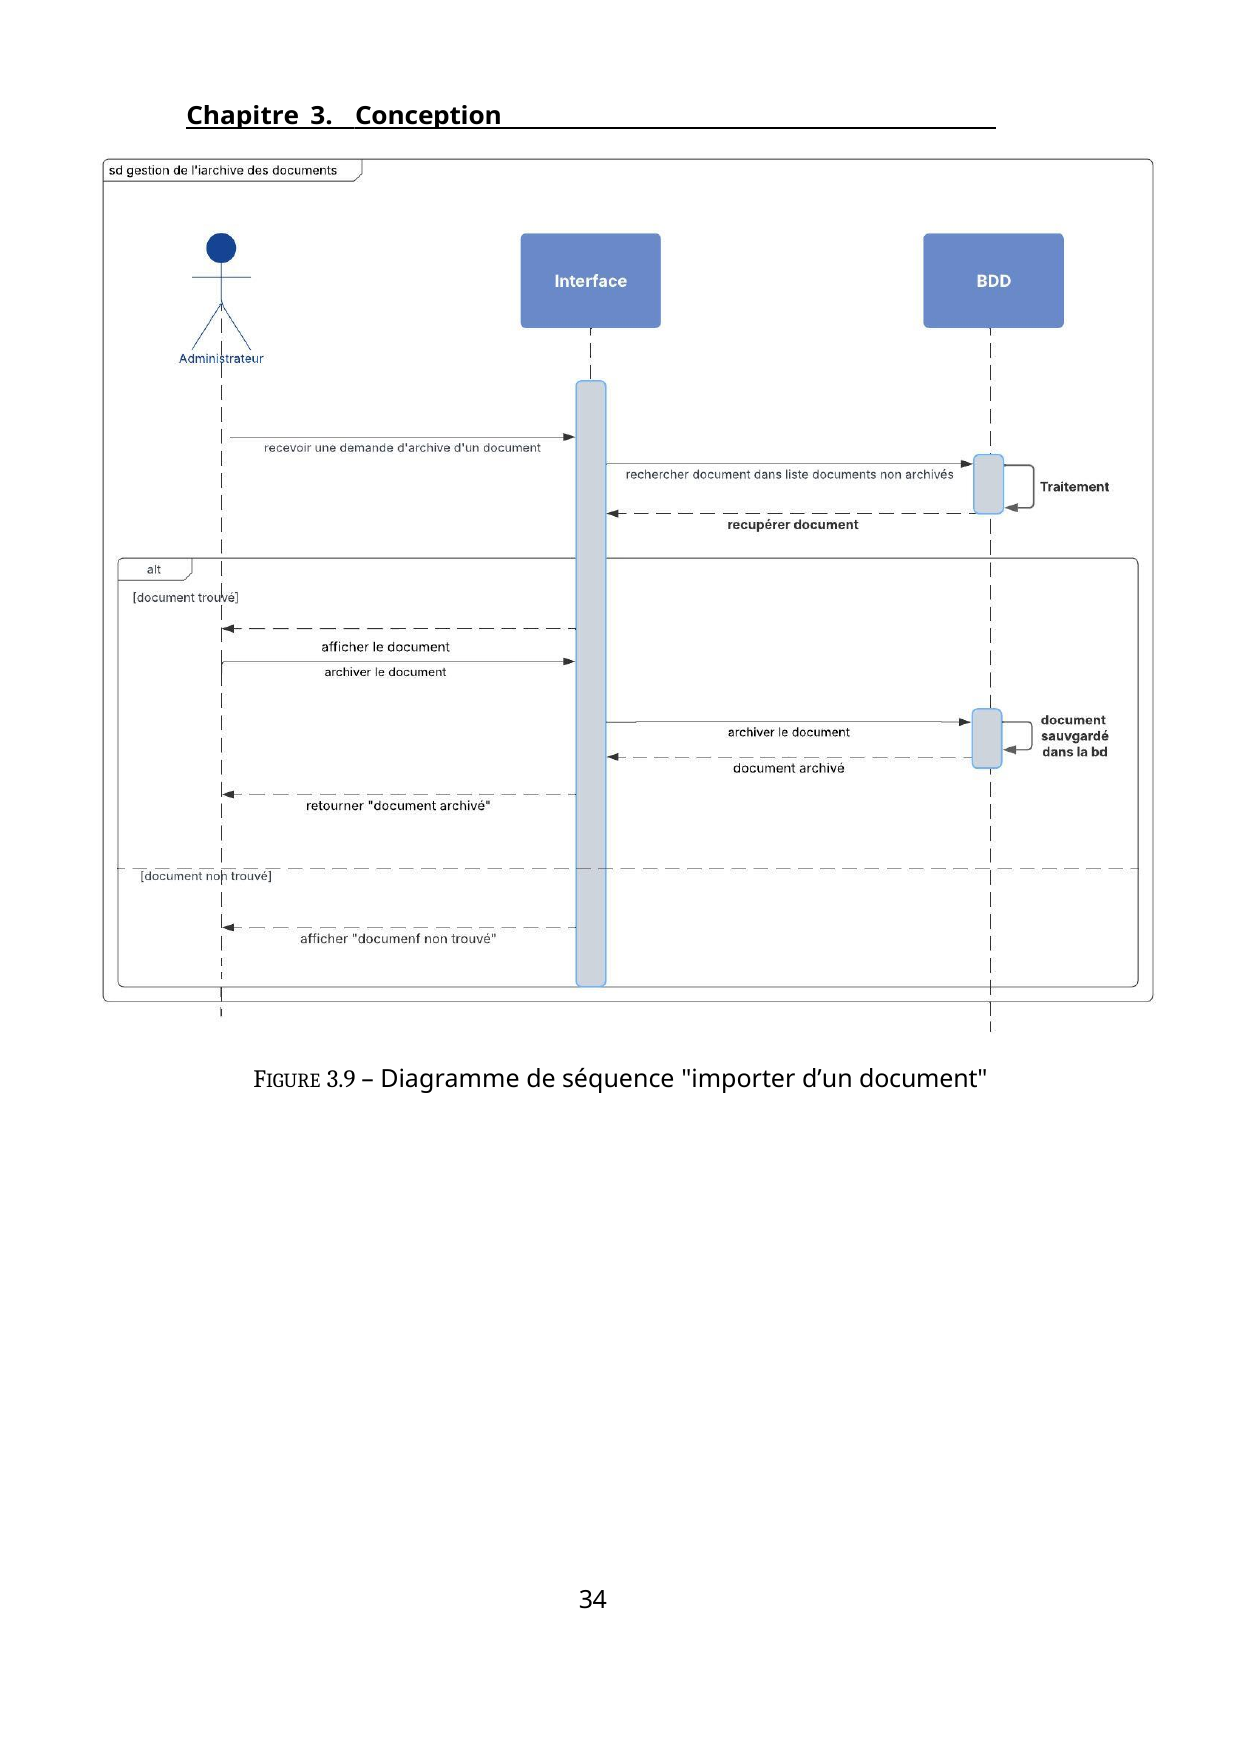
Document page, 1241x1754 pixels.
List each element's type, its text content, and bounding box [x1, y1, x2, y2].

picture [73, 129, 1182, 1061]
text Figure 3.9 – Diagramme de séquence "importer d’un document" [137, 1061, 1104, 1094]
